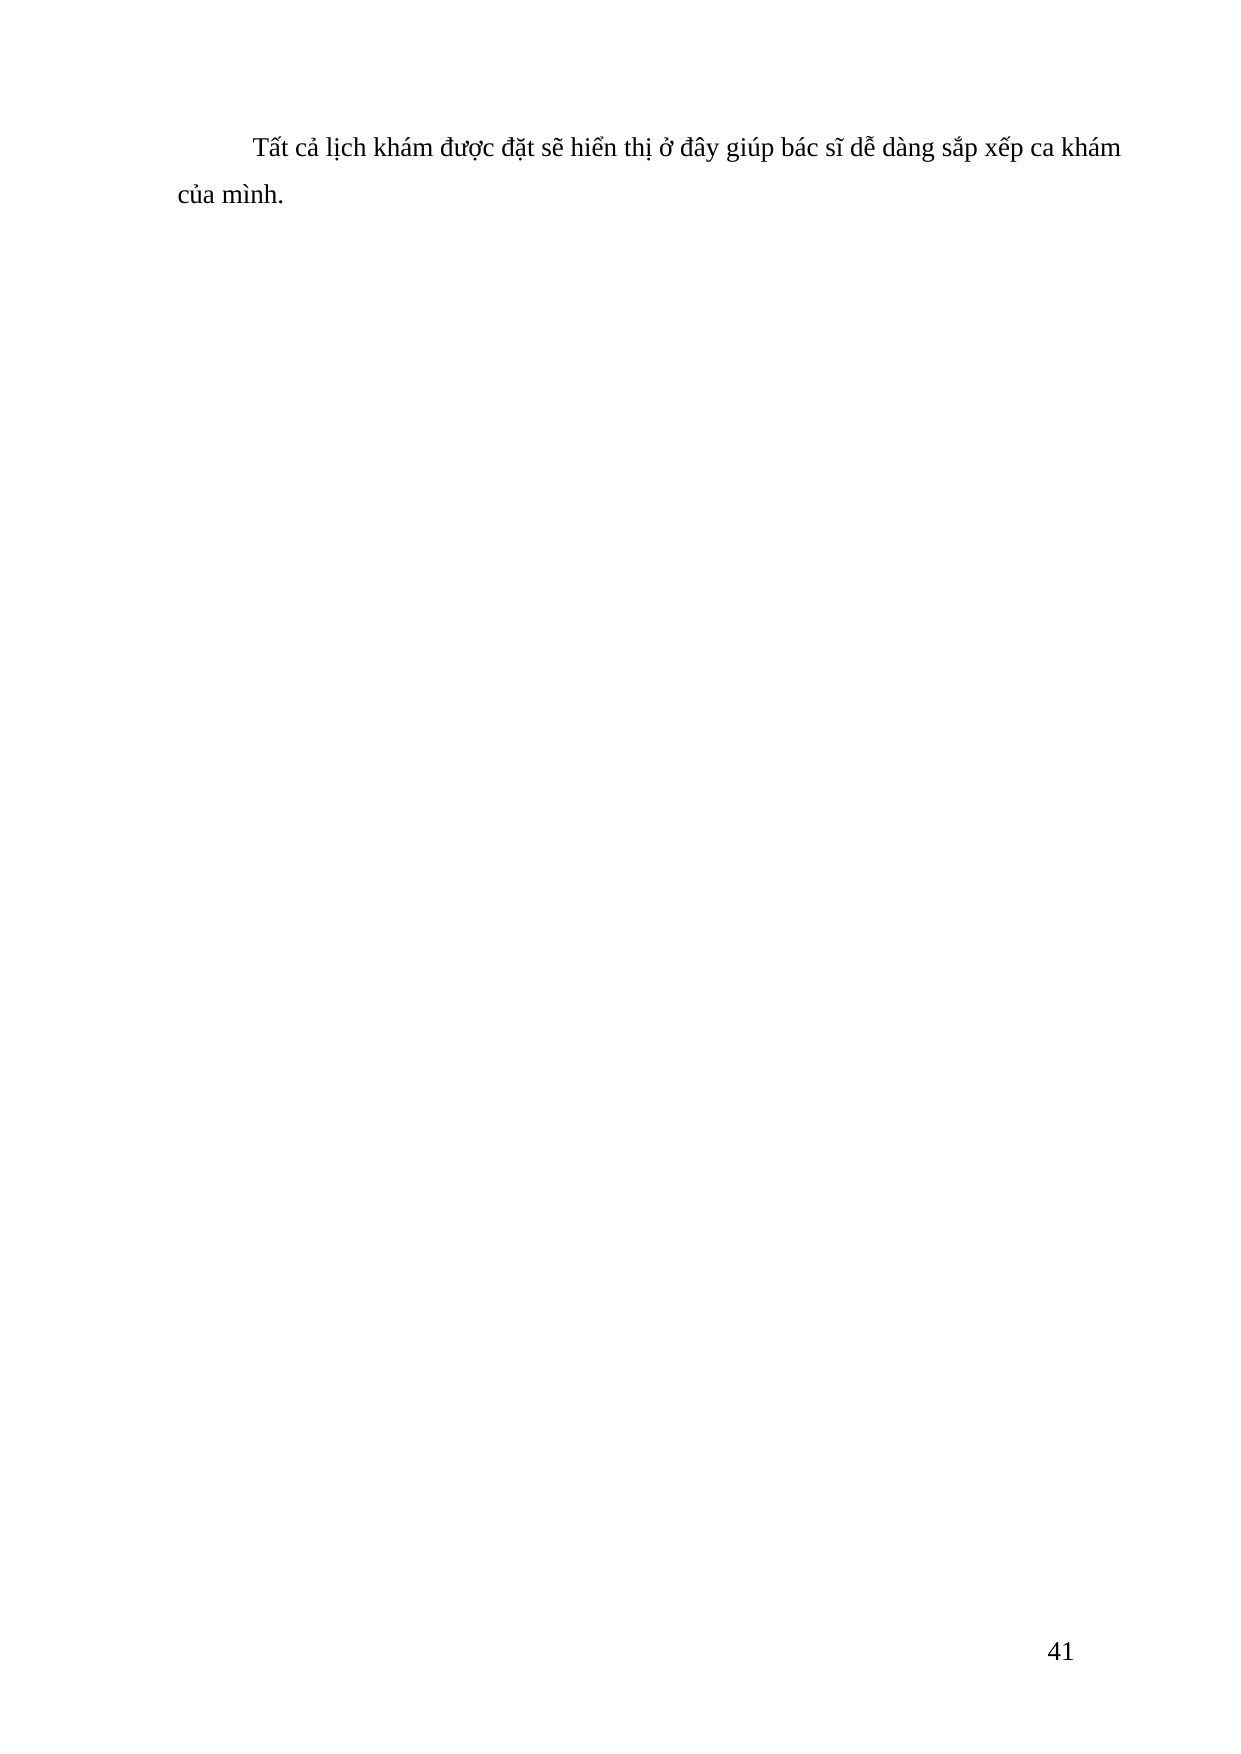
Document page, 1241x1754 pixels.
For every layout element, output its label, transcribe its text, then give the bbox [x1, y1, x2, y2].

text Tất cả lịch khám được đặt sẽ hiển thị ở đây giúp bác sĩ dễ dàng sắp xếp ca khám của mình. [177, 131, 1122, 209]
